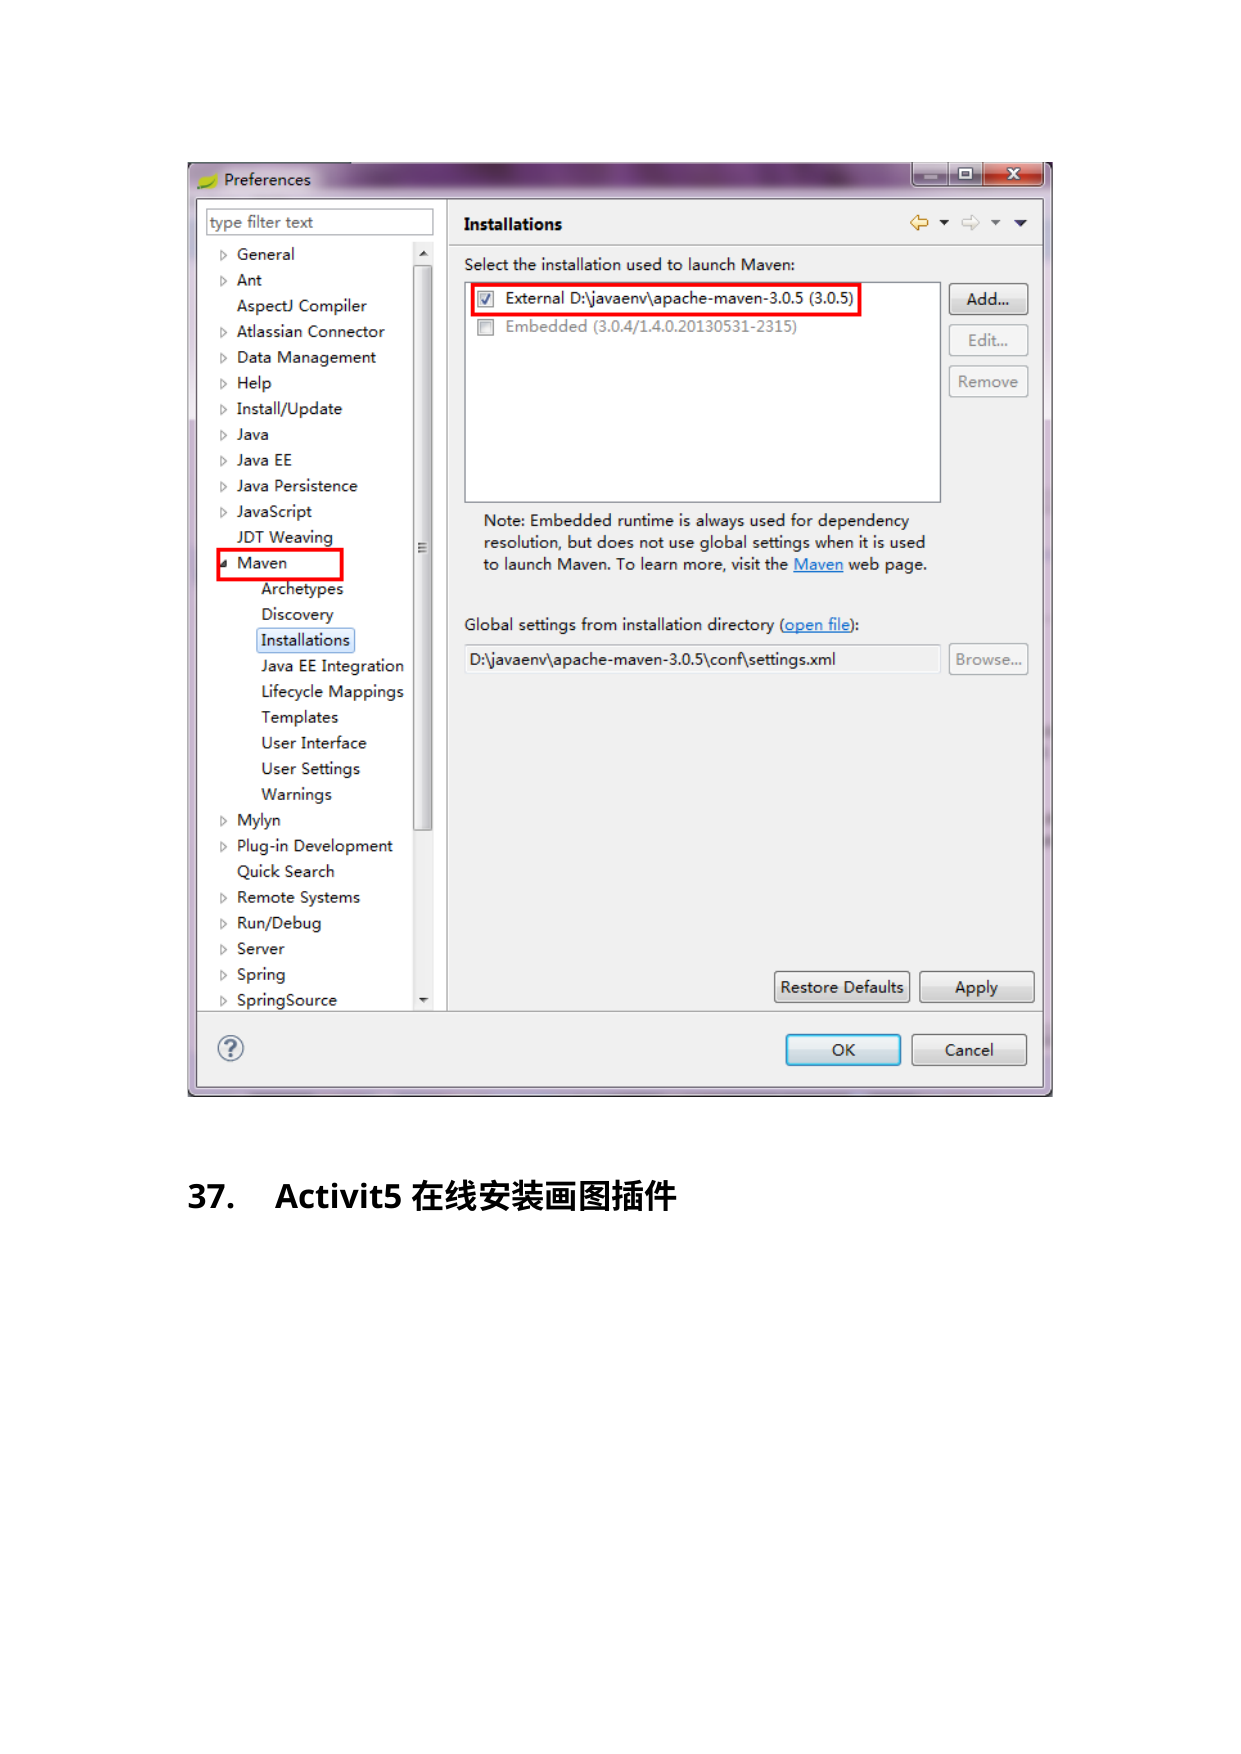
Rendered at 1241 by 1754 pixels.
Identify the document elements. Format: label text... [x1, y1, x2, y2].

title Activit5 在线安装画图插件 [187, 1162, 1053, 1227]
picture [187, 162, 1053, 1097]
